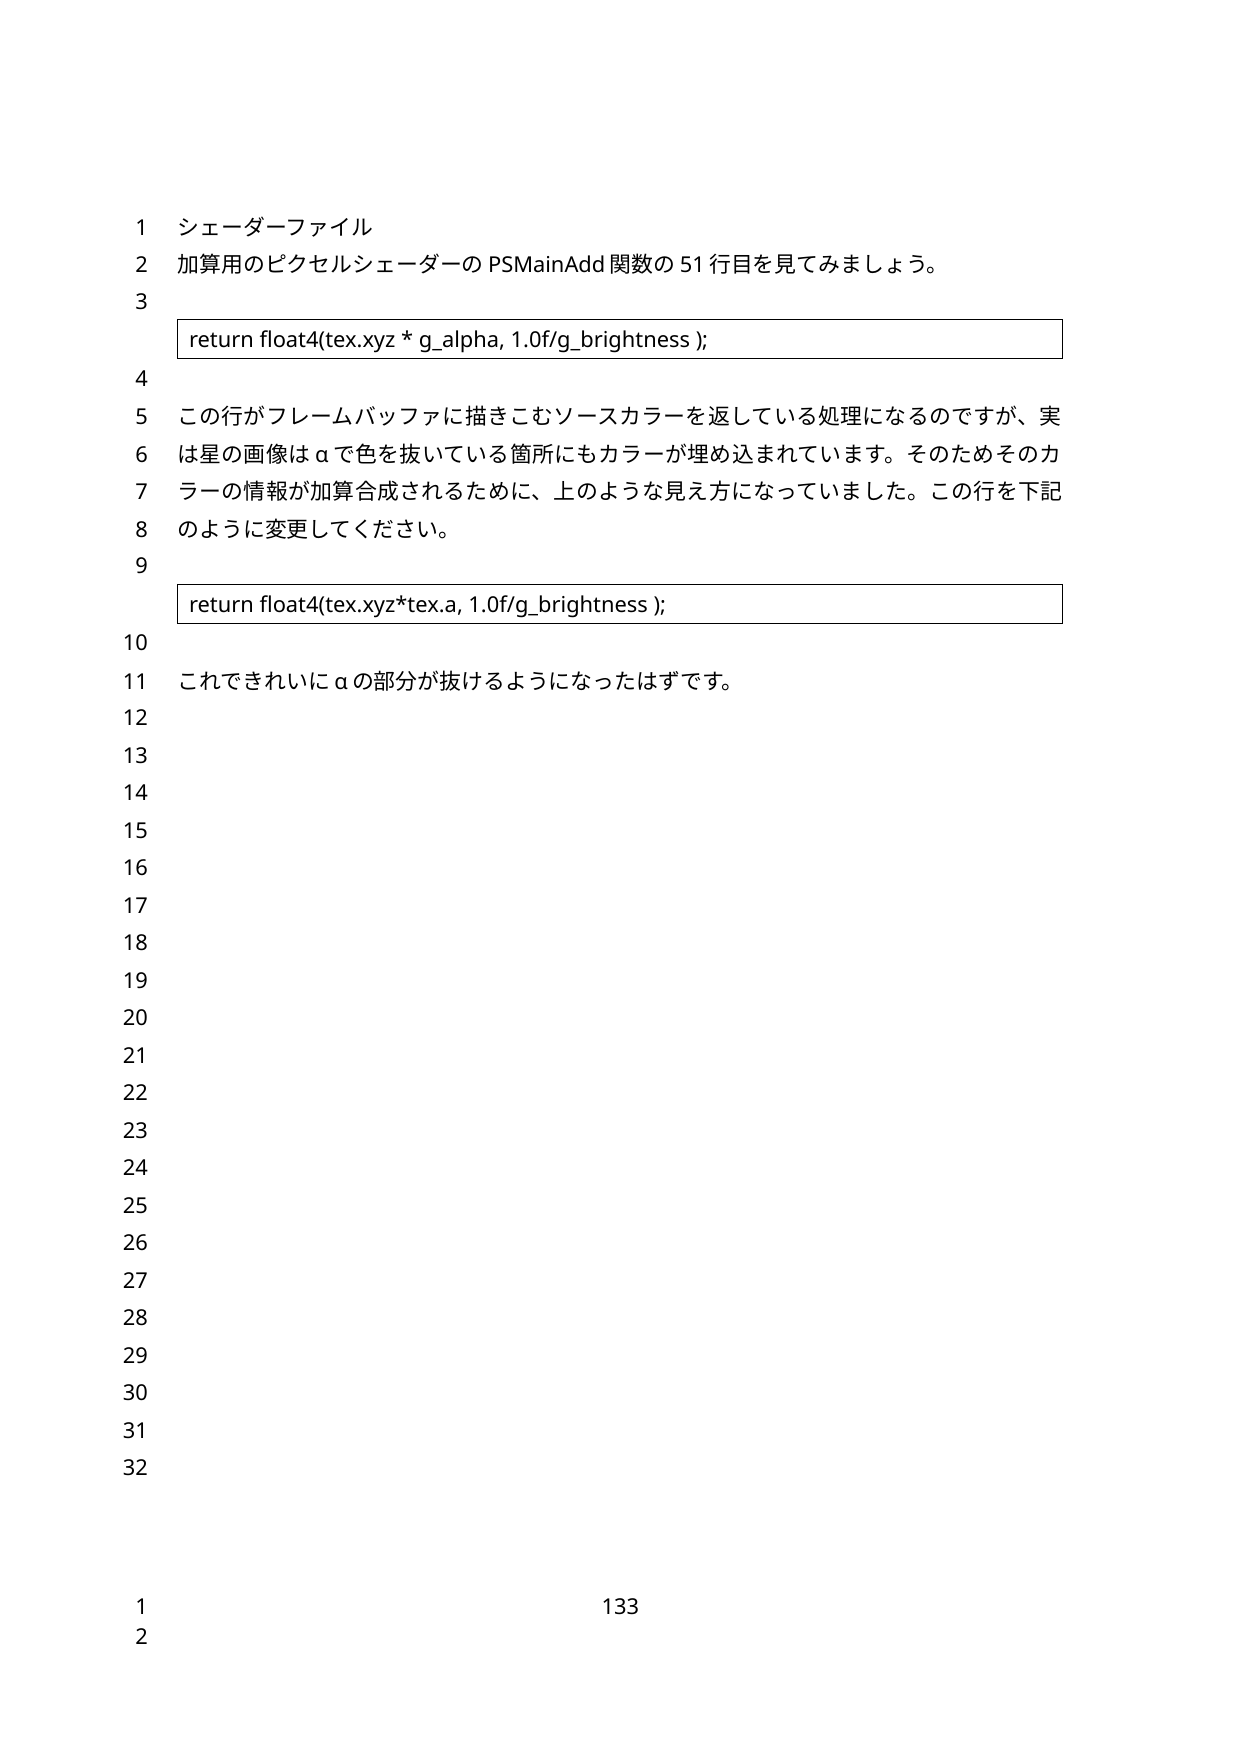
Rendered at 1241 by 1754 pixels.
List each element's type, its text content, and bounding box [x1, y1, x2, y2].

text これできれいにαの部分が抜けるようになったはずです。 [177, 661, 1063, 698]
text この行がフレームバッファに描きこむソースカラーを返している処理になるのですが、実は星の画像はαで色を抜いている箇所にもカラーが埋め込まれています。そのためそのカラーの情報が加算合成されるために、上のような見え方になっていました。この行を下記のように変更してください。 [177, 396, 1063, 546]
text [177, 207, 1063, 244]
table_header return float4(tex.xyz*tex.a, 1.0f/g_brightness ); [178, 585, 1062, 622]
text 加算用のピクセルシェーダーのPSMainAdd関数の51行目を見てみましょう。 [177, 244, 1063, 282]
table_header return float4(tex.xyz * g_alpha, 1.0f/g_brightness ); [178, 320, 1062, 358]
